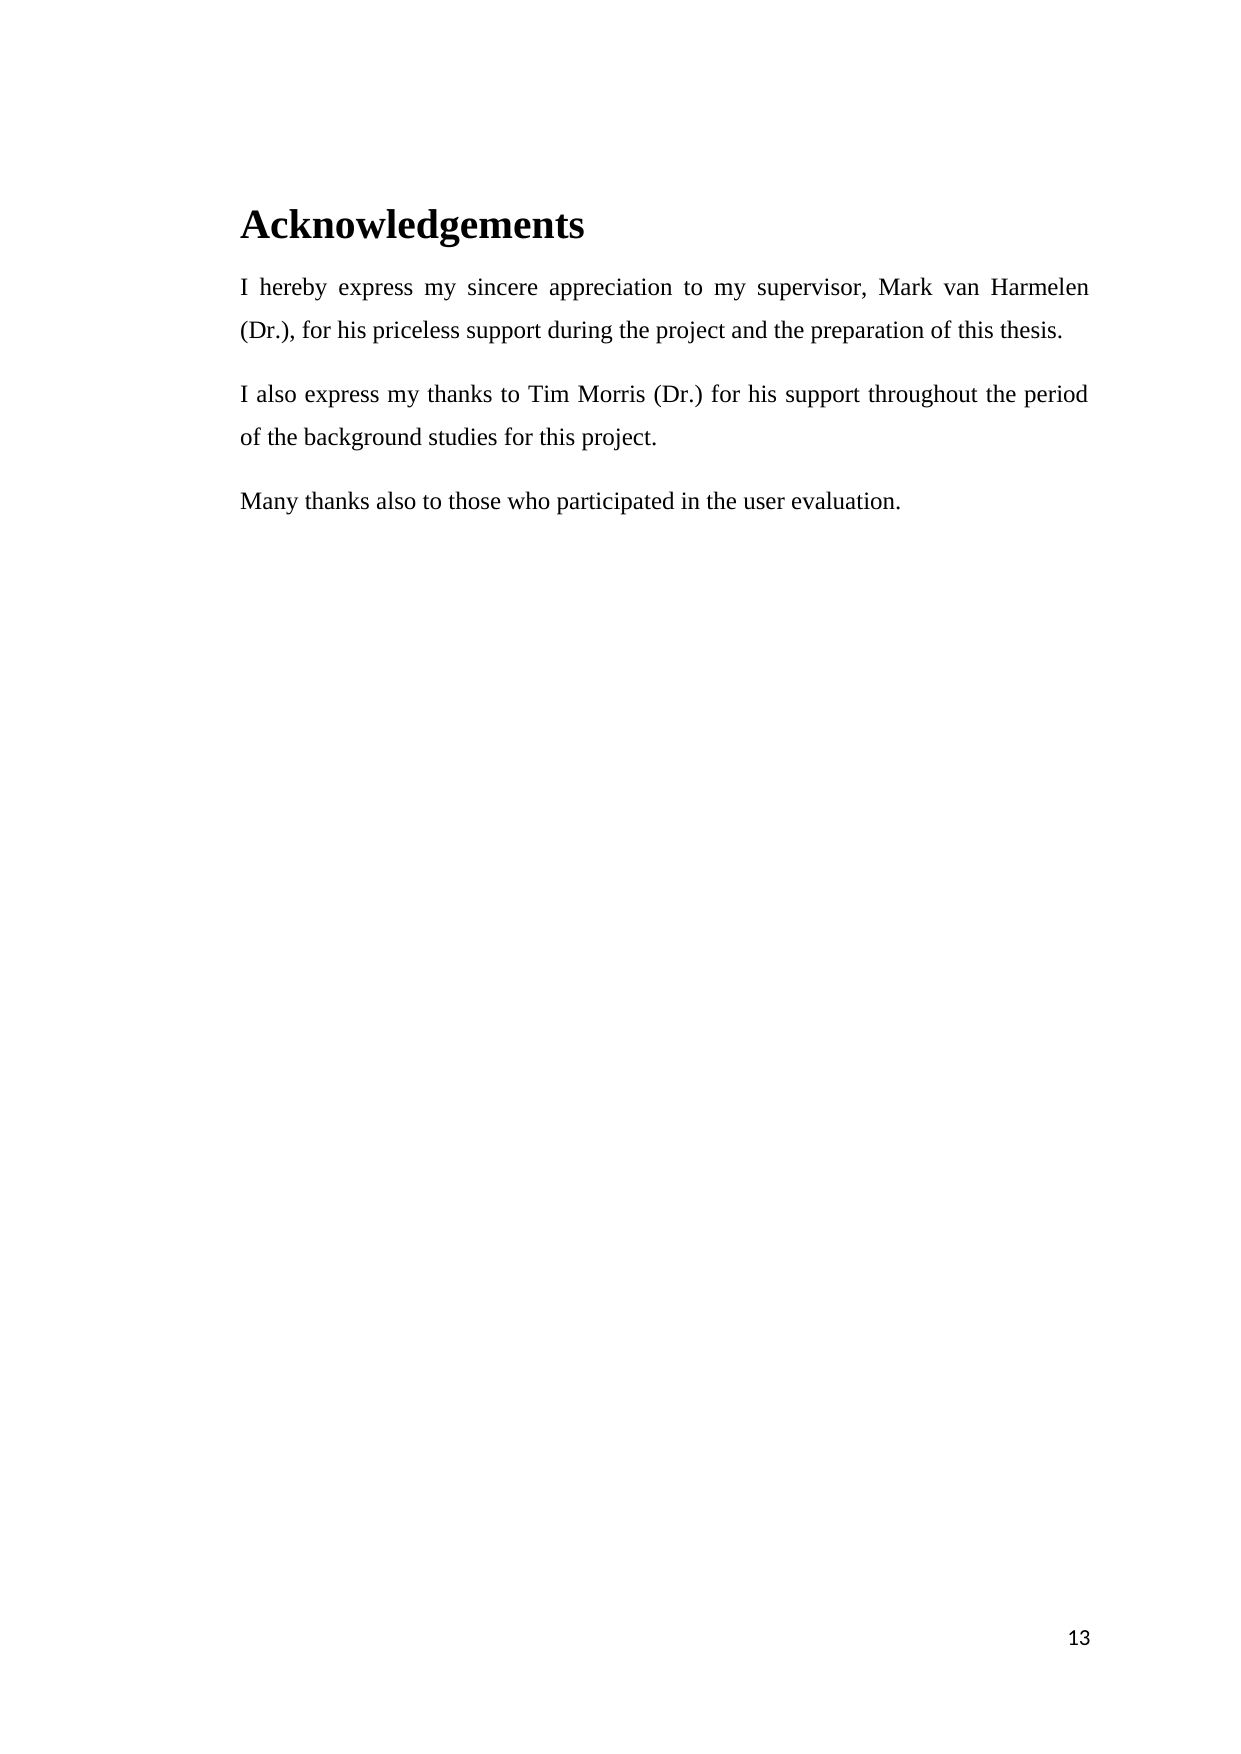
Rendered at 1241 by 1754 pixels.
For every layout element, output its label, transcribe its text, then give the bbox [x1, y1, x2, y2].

subtitle Acknowledgements [240, 200, 1090, 248]
text I hereby express my sincere appreciation to my supervisor, Mark van Harmelen (Dr.), for his priceless support during the project and the preparation of this thesis. [240, 272, 1090, 344]
text Many thanks also to those who participated in the user evaluation. [240, 486, 1090, 515]
text I also express my thanks to Tim Morris (Dr.) for his support throughout the period of the background studies for this project. [240, 379, 1090, 451]
